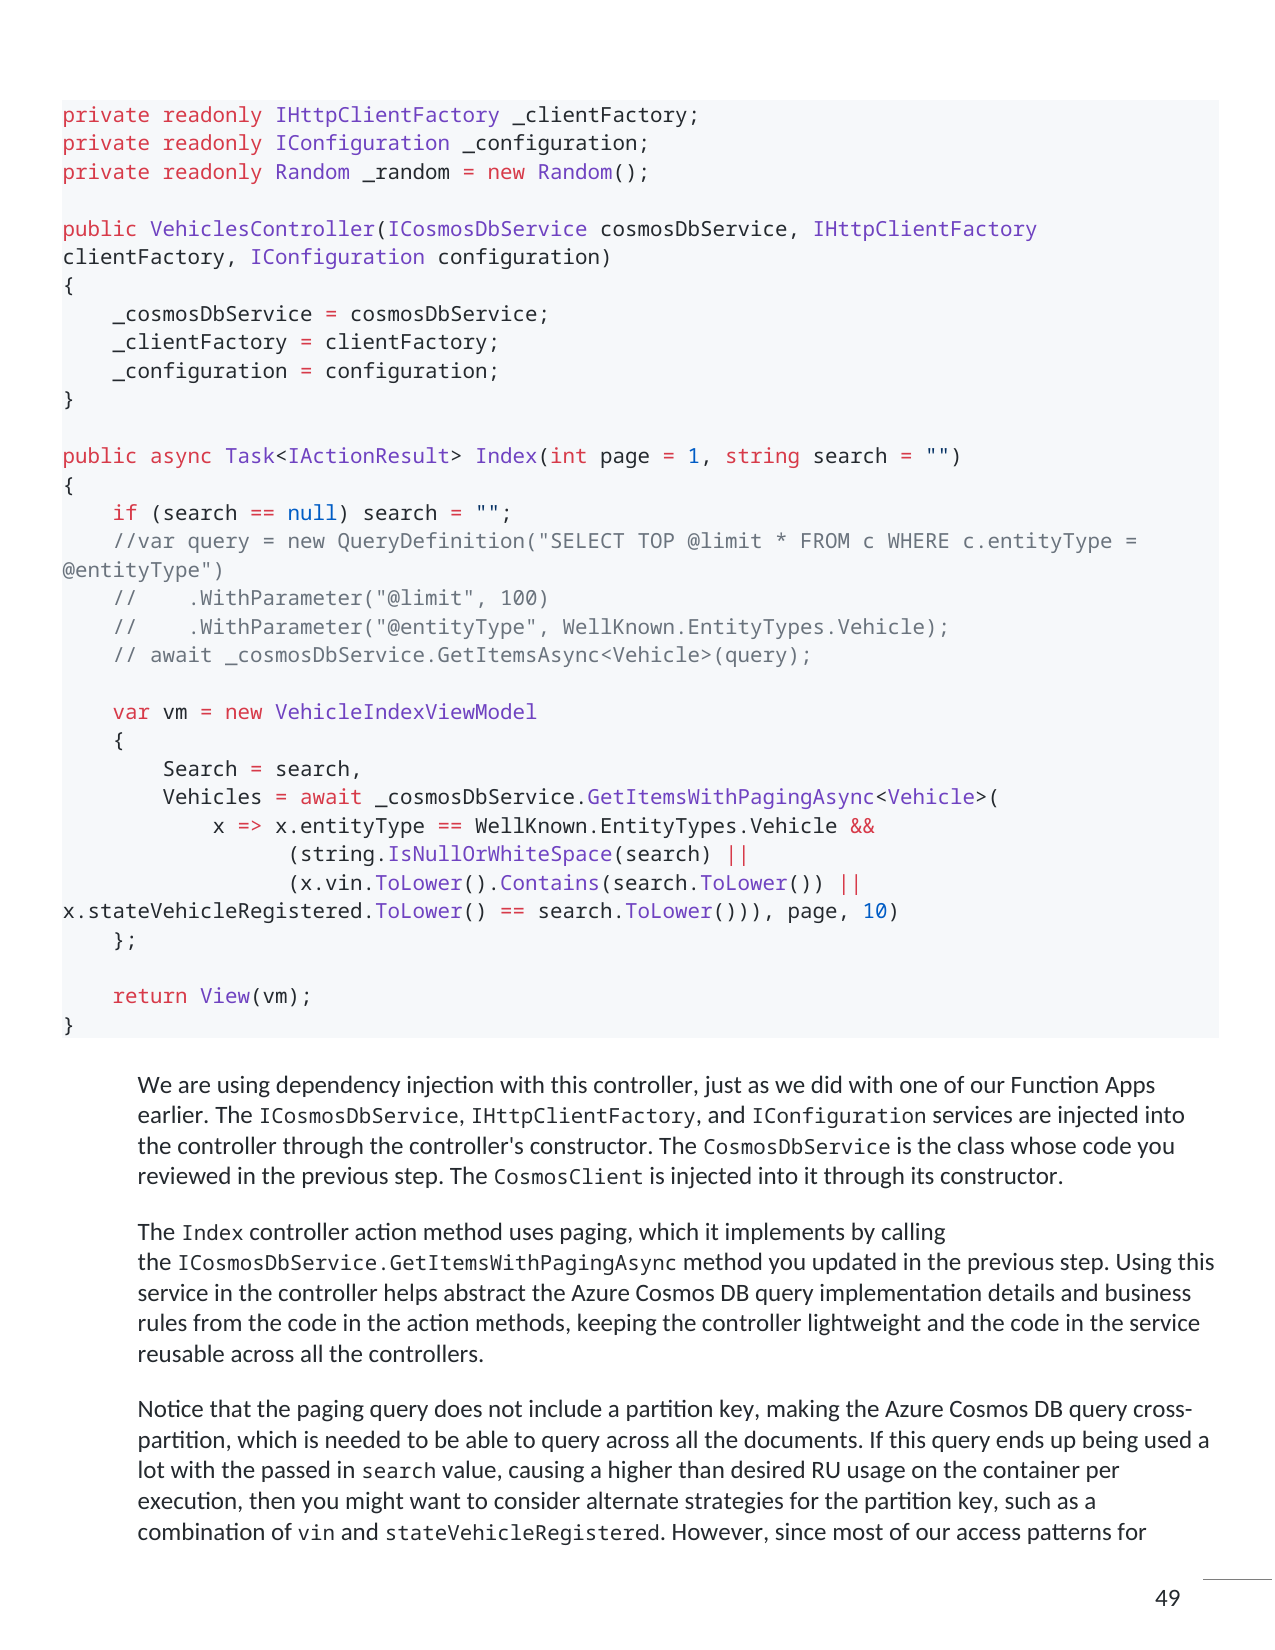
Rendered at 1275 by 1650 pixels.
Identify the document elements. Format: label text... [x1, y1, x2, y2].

text if (search == null) search = ""; [62, 498, 1219, 527]
text // await _cosmosDbService.GetItemsAsync<Vehicle>(query); [62, 640, 1219, 669]
text } [62, 1010, 1219, 1038]
text public VehiclesController(ICosmosDbService cosmosDbService, IHttpClientFactory clientFactory, IConfiguration configuration) [62, 214, 1219, 271]
text } [62, 384, 1219, 413]
text private readonly Random _random = new Random(); [62, 157, 1219, 185]
text _clientFactory = clientFactory; [62, 327, 1219, 356]
text _cosmosDbService = cosmosDbService; [62, 299, 1219, 327]
text _configuration = configuration; [62, 356, 1219, 384]
text { [62, 470, 1219, 498]
text return View(vm); [62, 982, 1219, 1010]
text private readonly IConfiguration _configuration; [62, 128, 1219, 157]
text }; [62, 925, 1219, 953]
text We are using dependency injection with this controller, just as we did with one of our Function Apps earlier. The ICosmosDbService, IHttpClientFactory, and IConfiguration services are injected into the controller through the controller's constructor. The CosmosDbService is the class whose code you reviewed in the previous step. The CosmosClient is injected into it through its constructor. [137, 1038, 1219, 1191]
text //var query = new QueryDefinition("SELECT TOP @limit * FROM c WHERE c.entityType = @entityType") [62, 527, 1219, 583]
text x => x.entityType == WellKnown.EntityTypes.Vehicle && [62, 811, 1219, 839]
text The Index controller action method uses paging, which it implements by calling the ICosmosDbService.GetItemsWithPagingAsync method you updated in the previous step. Using this service in the controller helps abstract the Azure Cosmos DB query implementation details and business rules from the code in the action methods, keeping the controller lightweight and the code in the service reusable across all the controllers. [137, 1216, 1219, 1369]
text { [62, 271, 1219, 299]
text (string.IsNullOrWhiteSpace(search) || [62, 839, 1219, 868]
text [137, 1394, 1219, 1546]
text public async Task<IActionResult> Index(int page = 1, string search = "") [62, 441, 1219, 470]
text // .WithParameter("@entityType", WellKnown.EntityTypes.Vehicle); [62, 612, 1219, 640]
text // .WithParameter("@limit", 100) [62, 583, 1219, 612]
text var vm = new VehicleIndexViewModel [62, 697, 1219, 726]
text Search = search, [62, 754, 1219, 782]
text { [62, 726, 1219, 754]
text (x.vin.ToLower().Contains(search.ToLower()) || x.stateVehicleRegistered.ToLower() == search.ToLower())), page, 10) [62, 868, 1219, 925]
text Vehicles = await _cosmosDbService.GetItemsWithPagingAsync<Vehicle>( [62, 782, 1219, 811]
text private readonly IHttpClientFactory _clientFactory; [62, 100, 1219, 128]
